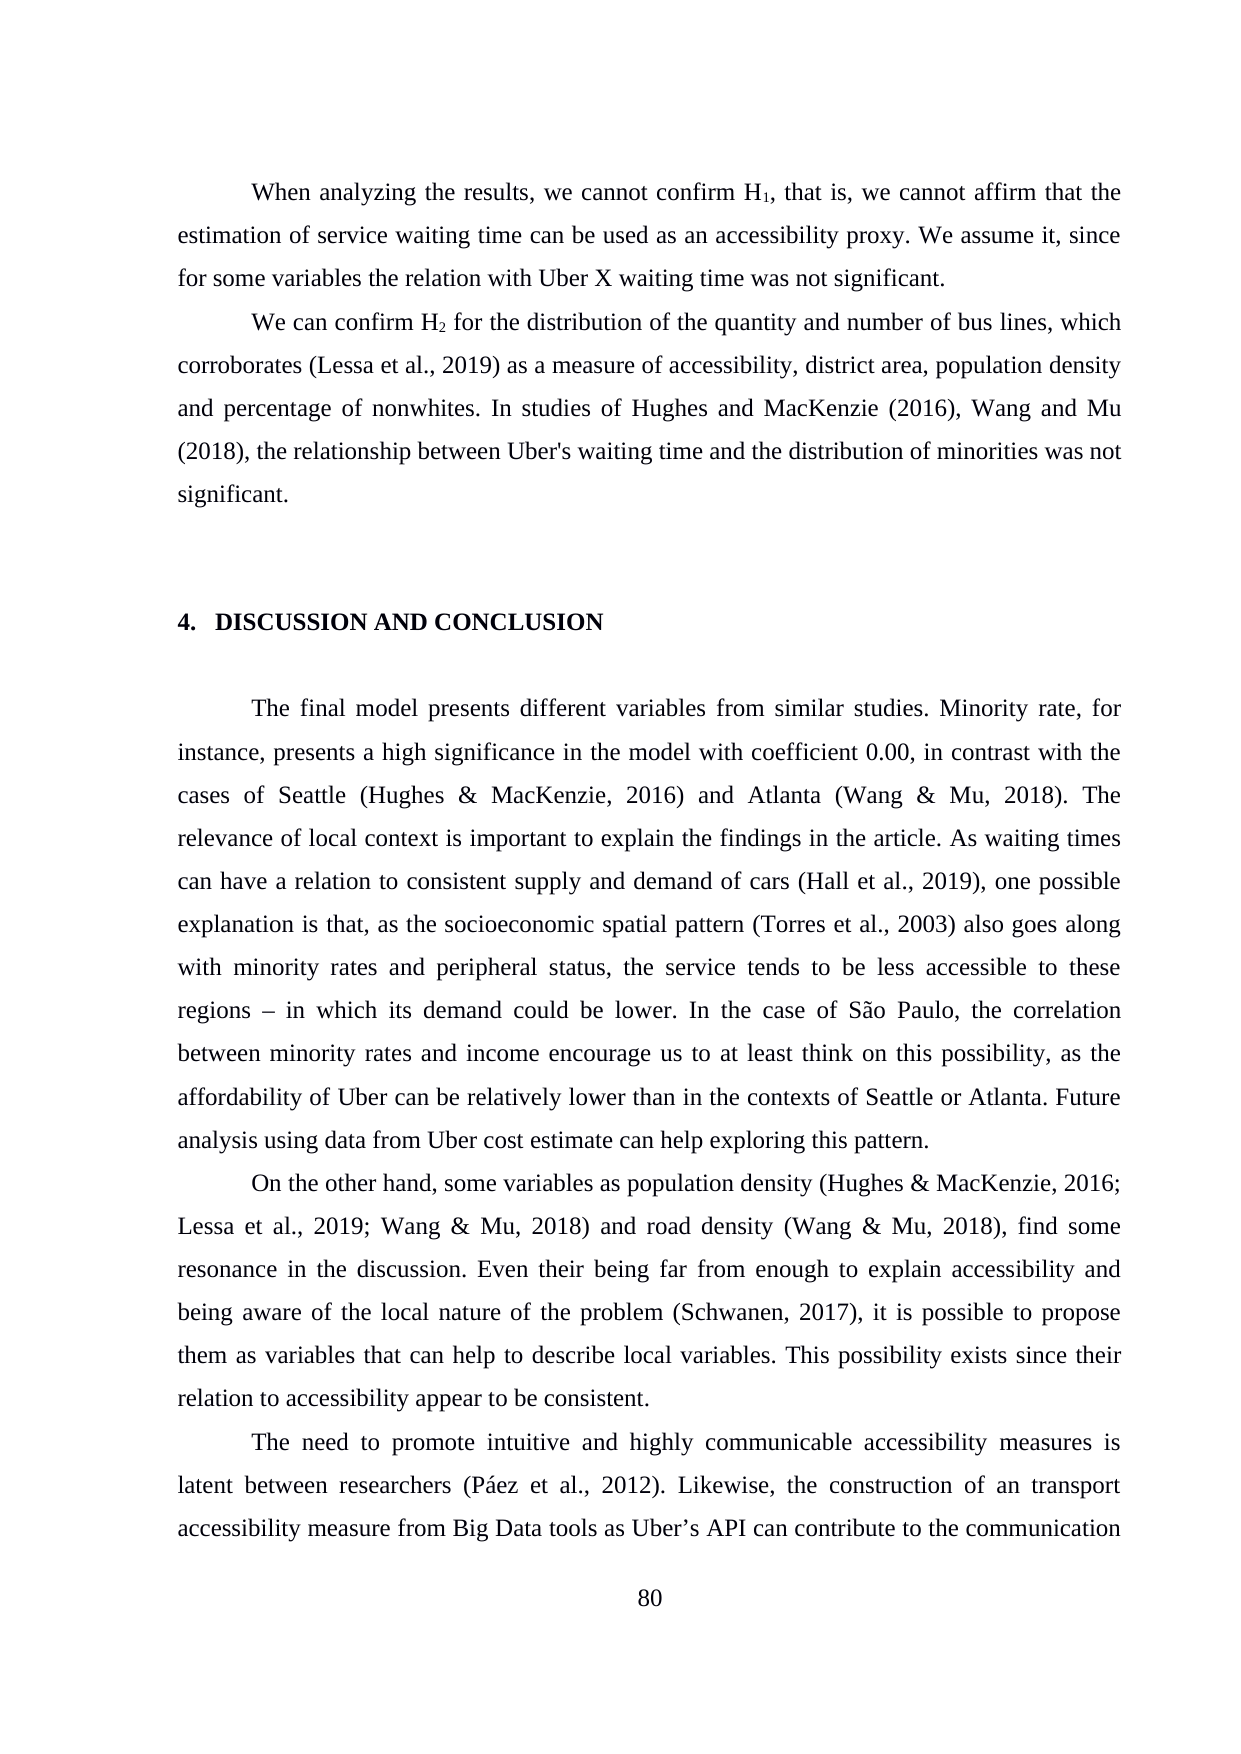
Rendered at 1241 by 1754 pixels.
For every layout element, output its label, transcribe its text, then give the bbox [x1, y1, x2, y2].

text On the other hand, some variables as population density (Hughes & MacKenzie, 2016; Lessa et al., 2019; Wang & Mu, 2018) and road density (Wang & Mu, 2018), find some resonance in the discussion. Even their being far from enough to explain accessibility and being aware of the local nature of the problem (Schwanen, 2017), it is possible to propose them as variables that can help to describe local variables. This possibility exists since their relation to accessibility appear to be consistent. [177, 1168, 1122, 1412]
text When analyzing the results, we cannot confirm H1, that is, we cannot affirm that the estimation of service waiting time can be used as an accessibility proxy. We assume it, since for some variables the relation with Uber X waiting time was not significant. [177, 177, 1122, 292]
text The final model presents different variables from similar studies. Minority rate, for instance, presents a high significance in the model with coefficient 0.00, in contrast with the cases of Seattle (Hughes & MacKenzie, 2016) and Atlanta (Wang & Mu, 2018). The relevance of local context is important to explain the findings in the article. As waiting times can have a relation to consistent supply and demand of cars (Hall et al., 2019), one possible explanation is that, as the socioeconomic spatial pattern (Torres et al., 2003) also goes along with minority rates and peripheral status, the service tends to be less accessible to these regions – in which its demand could be lower. In the case of São Paulo, the correlation between minority rates and income encourage us to at least think on this possibility, as the affordability of Uber can be relatively lower than in the contexts of Seattle or Atlanta. Future analysis using data from Uber cost estimate can help exploring this pattern. [177, 693, 1122, 1153]
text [177, 1427, 1122, 1542]
list DISCUSSION AND CONCLUSION [177, 607, 1122, 636]
text We can confirm H2 for the distribution of the quantity and number of bus lines, which corroborates (Lessa et al., 2019) as a measure of accessibility, district area, population density and percentage of nonwhites. In studies of Hughes and MacKenzie (2016), Wang and Mu (2018), the relationship between Uber's waiting time and the distribution of minorities was not significant. [177, 307, 1122, 508]
